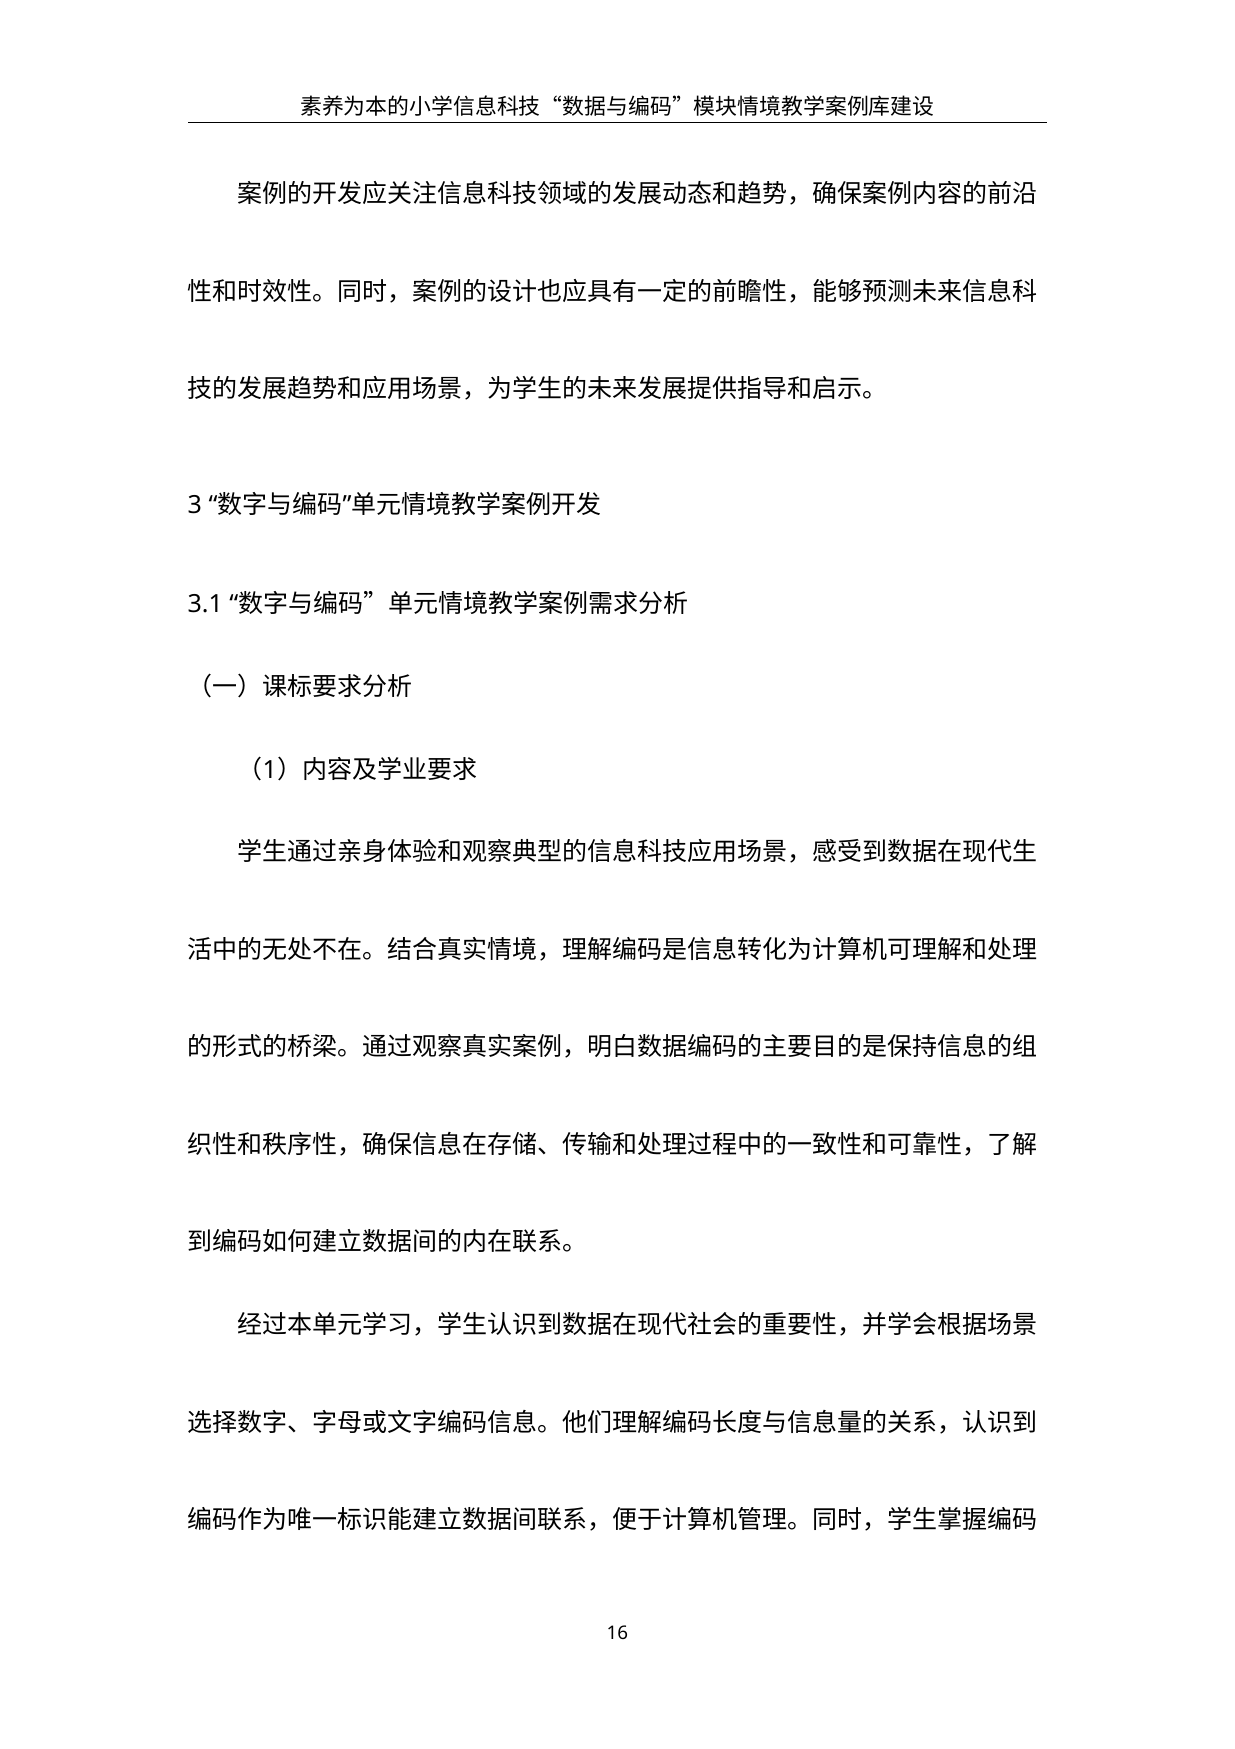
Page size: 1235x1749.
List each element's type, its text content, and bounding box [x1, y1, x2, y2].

list （一）课标要求分析 [187, 652, 1047, 717]
text 案例的开发应关注信息科技领域的发展动态和趋势，确保案例内容的前沿性和时效性。同时，案例的设计也应具有一定的前瞻性，能够预测未来信息科技的发展趋势和应用场景，为学生的未来发展提供指导和启示。 [187, 159, 1047, 419]
subtitle 3 “数字与编码”单元情境教学案例开发 [187, 470, 1047, 535]
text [187, 1290, 1047, 1550]
text 学生通过亲身体验和观察典型的信息科技应用场景，感受到数据在现代生活中的无处不在。结合真实情境，理解编码是信息转化为计算机可理解和处理的形式的桥梁。通过观察真实案例，明白数据编码的主要目的是保持信息的组织性和秩序性，确保信息在存储、传输和处理过程中的一致性和可靠性，了解到编码如何建立数据间的内在联系。 [187, 818, 1047, 1273]
list （1）内容及学业要求 [187, 735, 1047, 800]
list 3.1 “数字与编码”单元情境教学案例需求分析 [187, 569, 1047, 634]
